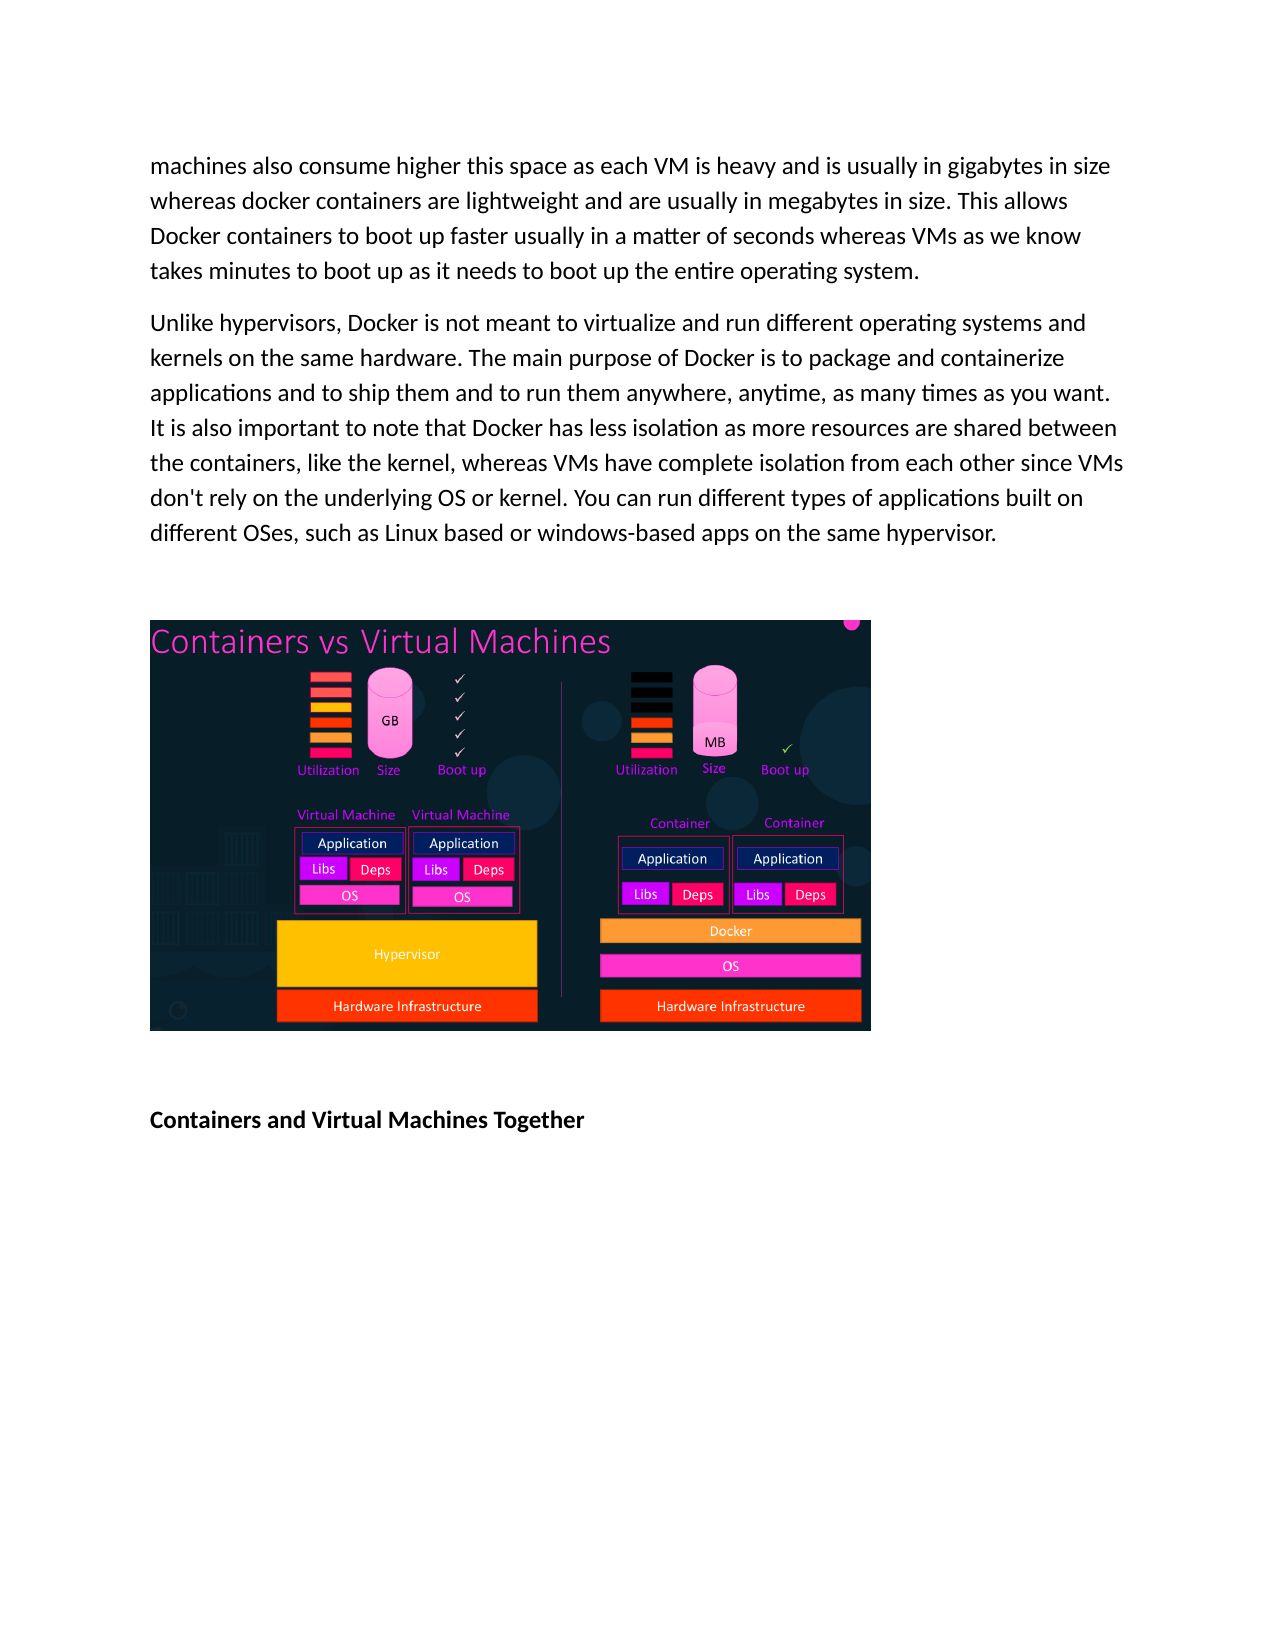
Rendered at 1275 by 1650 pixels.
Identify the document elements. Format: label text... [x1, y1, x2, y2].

text Unlike hypervisors, Docker is not meant to virtualize and run different operating systems and kernels on the same hardware. The main purpose of Docker is to package and containerize applications and to ship them and to run them anywhere, anytime, as many times as you want. It is also important to note that Docker has less isolation as more resources are shared between the containers, like the kernel, whereas VMs have complete isolation from each other since VMs don't rely on the underlying OS or kernel. You can run different types of applications built on different OSes, such as Linux based or windows-based apps on the same hypervisor. [150, 307, 1125, 547]
text Containers and Virtual Machines Together [150, 1104, 1125, 1135]
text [150, 150, 1125, 286]
picture [150, 620, 871, 1031]
